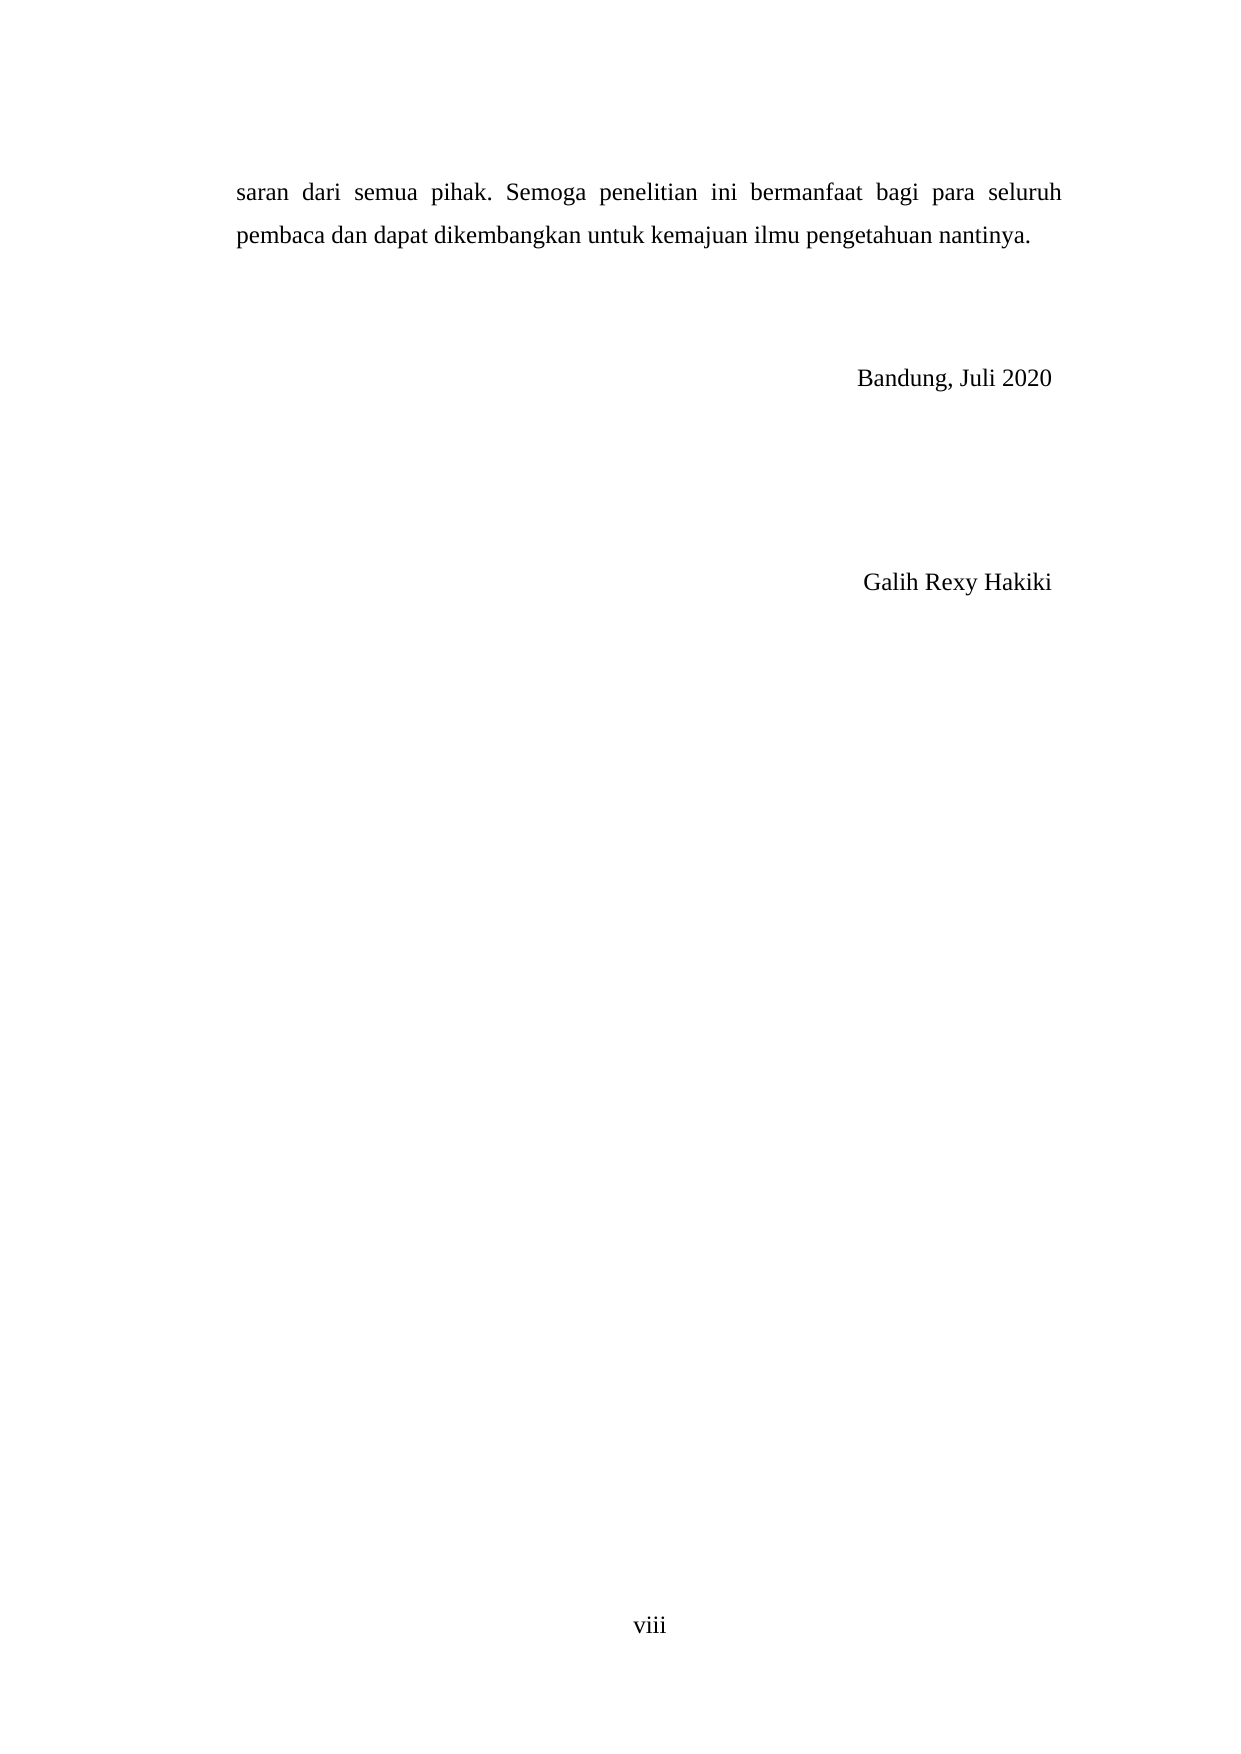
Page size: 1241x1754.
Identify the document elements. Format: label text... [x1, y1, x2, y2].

table_header Bandung, Juli 2020 Galih Rexy Hakiki [236, 270, 1063, 616]
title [236, 177, 1063, 249]
